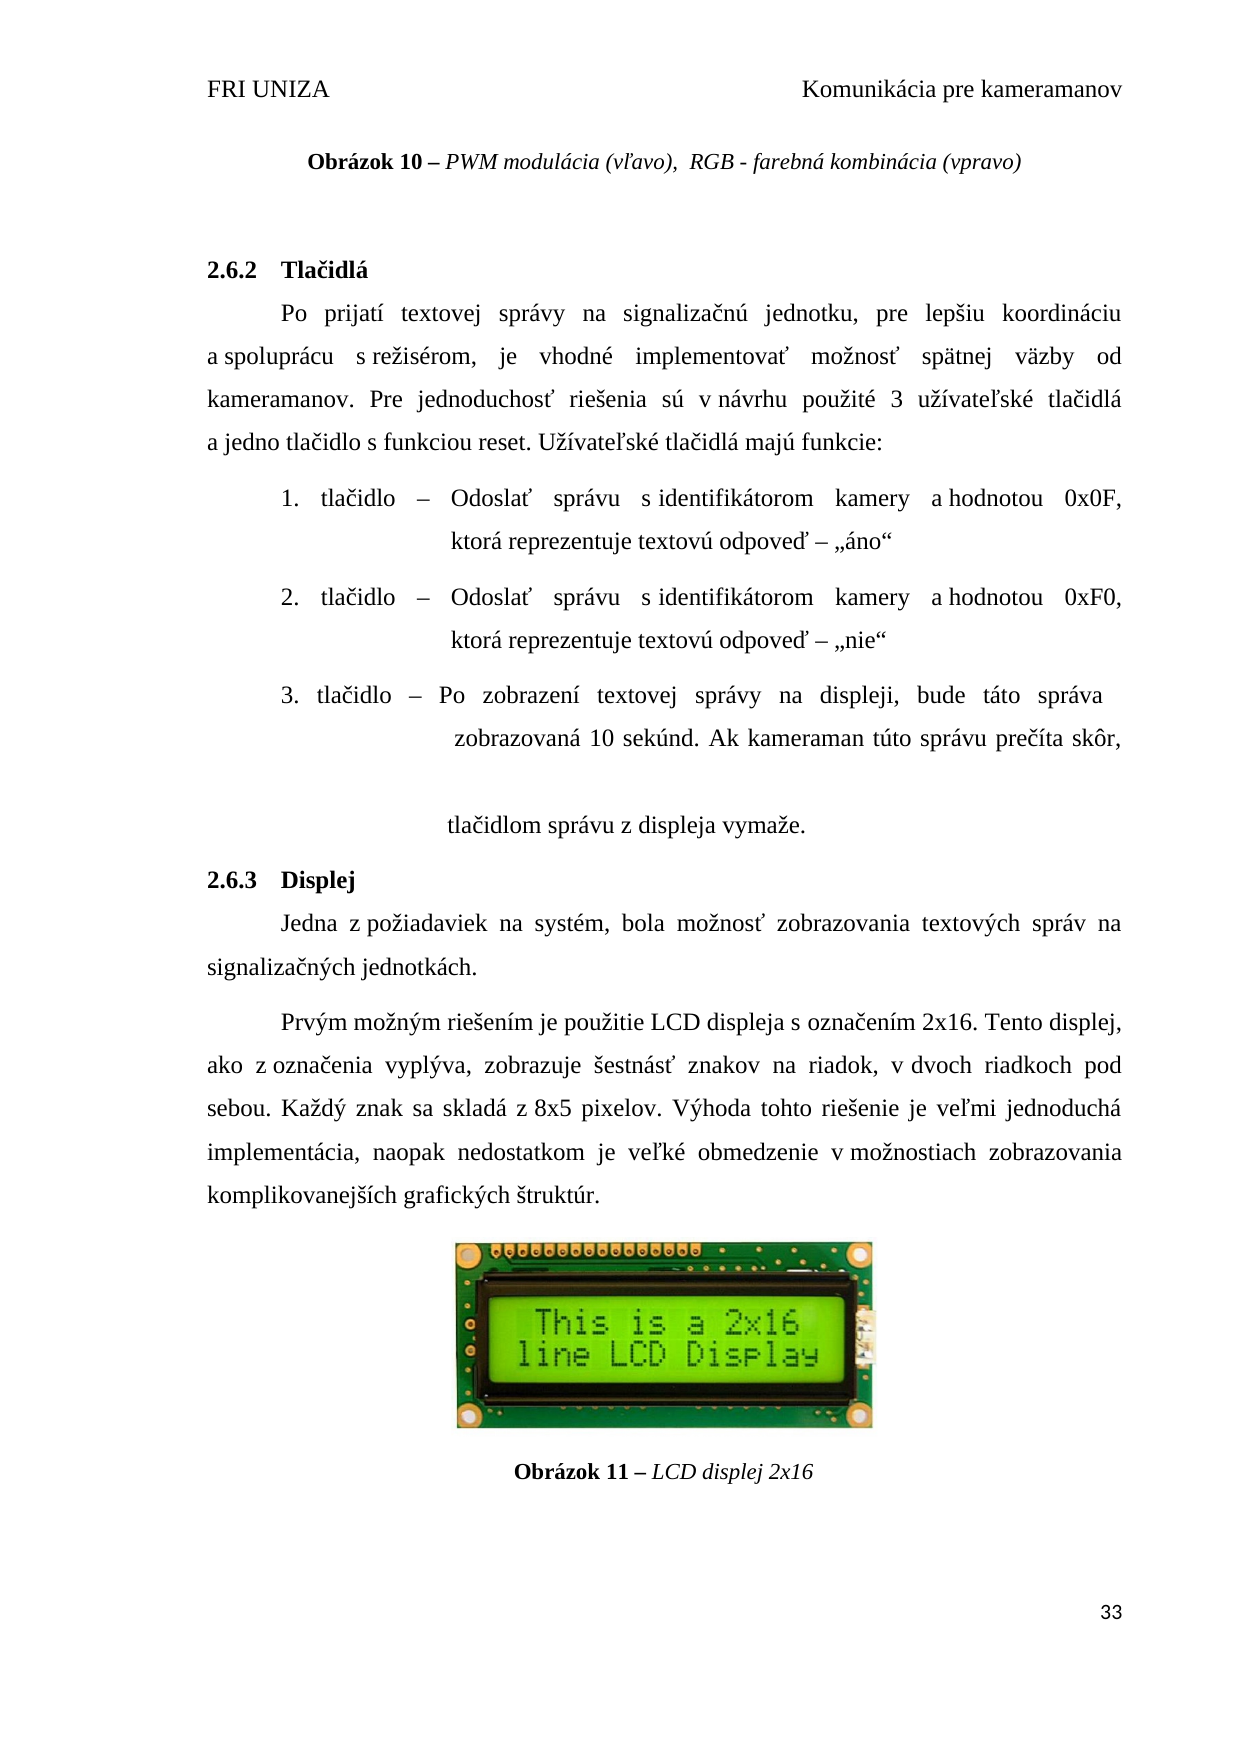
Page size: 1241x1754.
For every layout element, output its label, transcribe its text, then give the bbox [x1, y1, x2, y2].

text 1. tlačidlo – Odoslať správu s identifikátorom kamery a hodnotou 0x0F, ktorá reprezentuje textovú odpoveď – „áno“ [207, 483, 1122, 555]
text 3. tlačidlo – Po zobrazení textovej správy na displeji, bude táto správa zobrazovaná 10 sekúnd. Ak kameraman túto správu prečíta skôr, tlačidlom správu z displeja vymaže. [281, 680, 1122, 838]
picture [451, 1237, 878, 1437]
text 2. tlačidlo – Odoslať správu s identifikátorom kamery a hodnotou 0xF0, ktorá reprezentuje textovú odpoveď – „nie“ [207, 582, 1122, 653]
text Jedna z požiadaviek na systém, bola možnosť zobrazovania textových správ na signalizačných jednotkách. [207, 908, 1122, 980]
text Prvým možným riešením je použitie LCD displeja s označením 2x16. Tento displej, ako z označenia vyplýva, zobrazuje šestnásť znakov na riadok, v dvoch riadkoch pod sebou. Každý znak sa skladá z 8x5 pixelov. Výhoda tohto riešenie je veľmi jednoduchá implementácia, naopak nedostatkom je veľké obmedzenie v možnostiach zobrazovania komplikovanejších grafických štruktúr. [207, 1007, 1122, 1208]
subtitle Tlačidlá [207, 255, 1122, 283]
subtitle Displej [207, 865, 1122, 894]
text Po prijatí textovej správy na signalizačnú jednotku, pre lepšiu koordináciu a spoluprácu s režisérom, je vhodné implementovať možnosť spätnej väzby od kameramanov. Pre jednoduchosť riešenia sú v návrhu použité 3 užívateľské tlačidlá a jedno tlačidlo s funkciou reset. Užívateľské tlačidlá majú funkcie: [207, 298, 1122, 456]
text Obrázok – LCD displej 2x16 [207, 1458, 1122, 1484]
text Obrázok – PWM modulácia (vľavo), RGB - farebná kombinácia (vpravo) [207, 148, 1122, 174]
